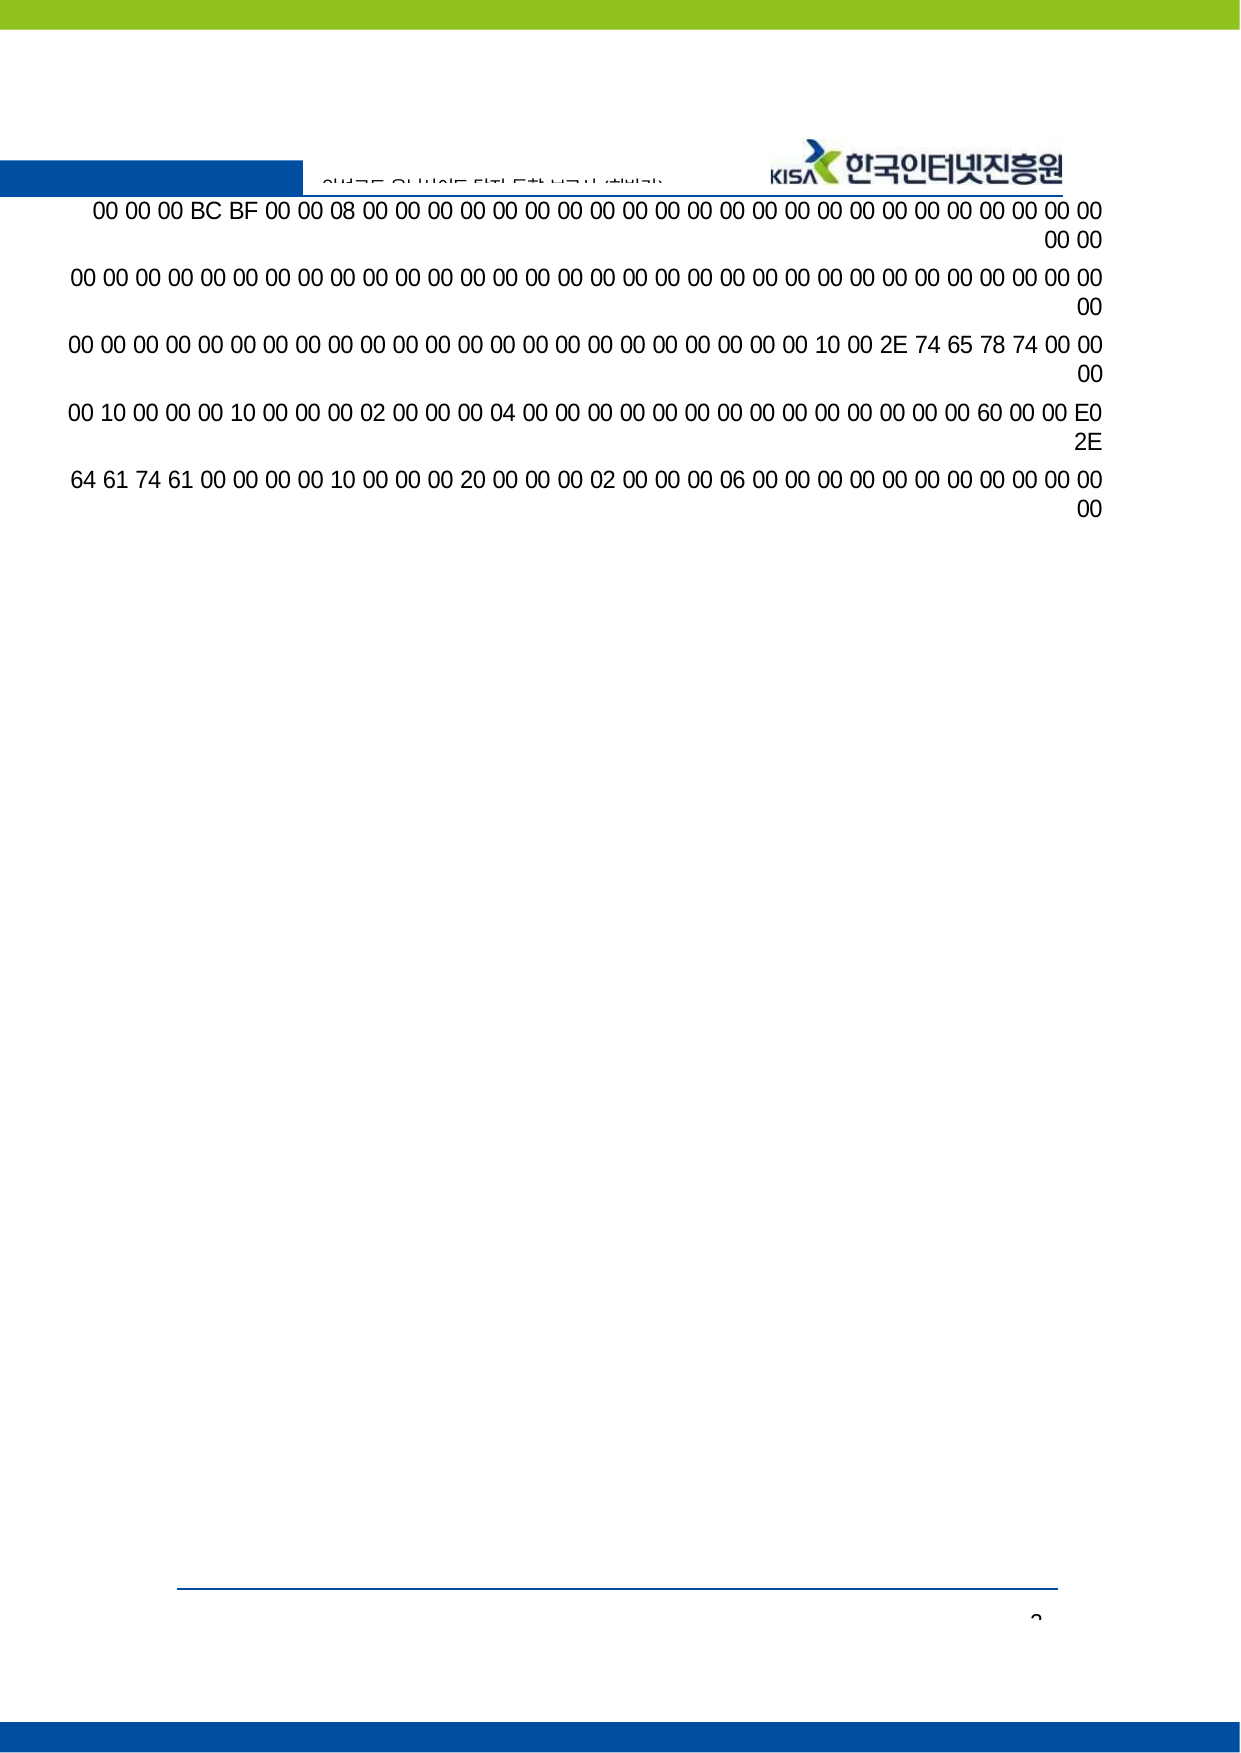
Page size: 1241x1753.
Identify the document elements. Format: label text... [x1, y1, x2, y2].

text 00 00 00 00 00 00 00 00 00 00 00 00 00 00 00 00 00 00 00 00 00 00 00 00 00 00 00 00 00 00 00 00 00 [67, 263, 1103, 321]
text 00 10 00 00 00 10 00 00 00 02 00 00 00 04 00 00 00 00 00 00 00 00 00 00 00 00 00 00 60 00 00 E0 2E [67, 398, 1103, 455]
picture [770, 139, 1063, 185]
text 64 61 74 61 00 00 00 00 10 00 00 00 20 00 00 00 02 00 00 00 06 00 00 00 00 00 00 00 00 00 00 00 00 [67, 465, 1103, 522]
text 00 00 00 00 00 00 00 00 00 00 00 00 00 00 00 00 00 00 00 00 00 00 00 10 00 2E 74 65 78 74 00 00 00 [67, 330, 1103, 388]
text 00 00 00 BC BF 00 00 08 00 00 00 00 00 00 00 00 00 00 00 00 00 00 00 00 00 00 00 00 00 00 00 00 00 [67, 196, 1103, 253]
